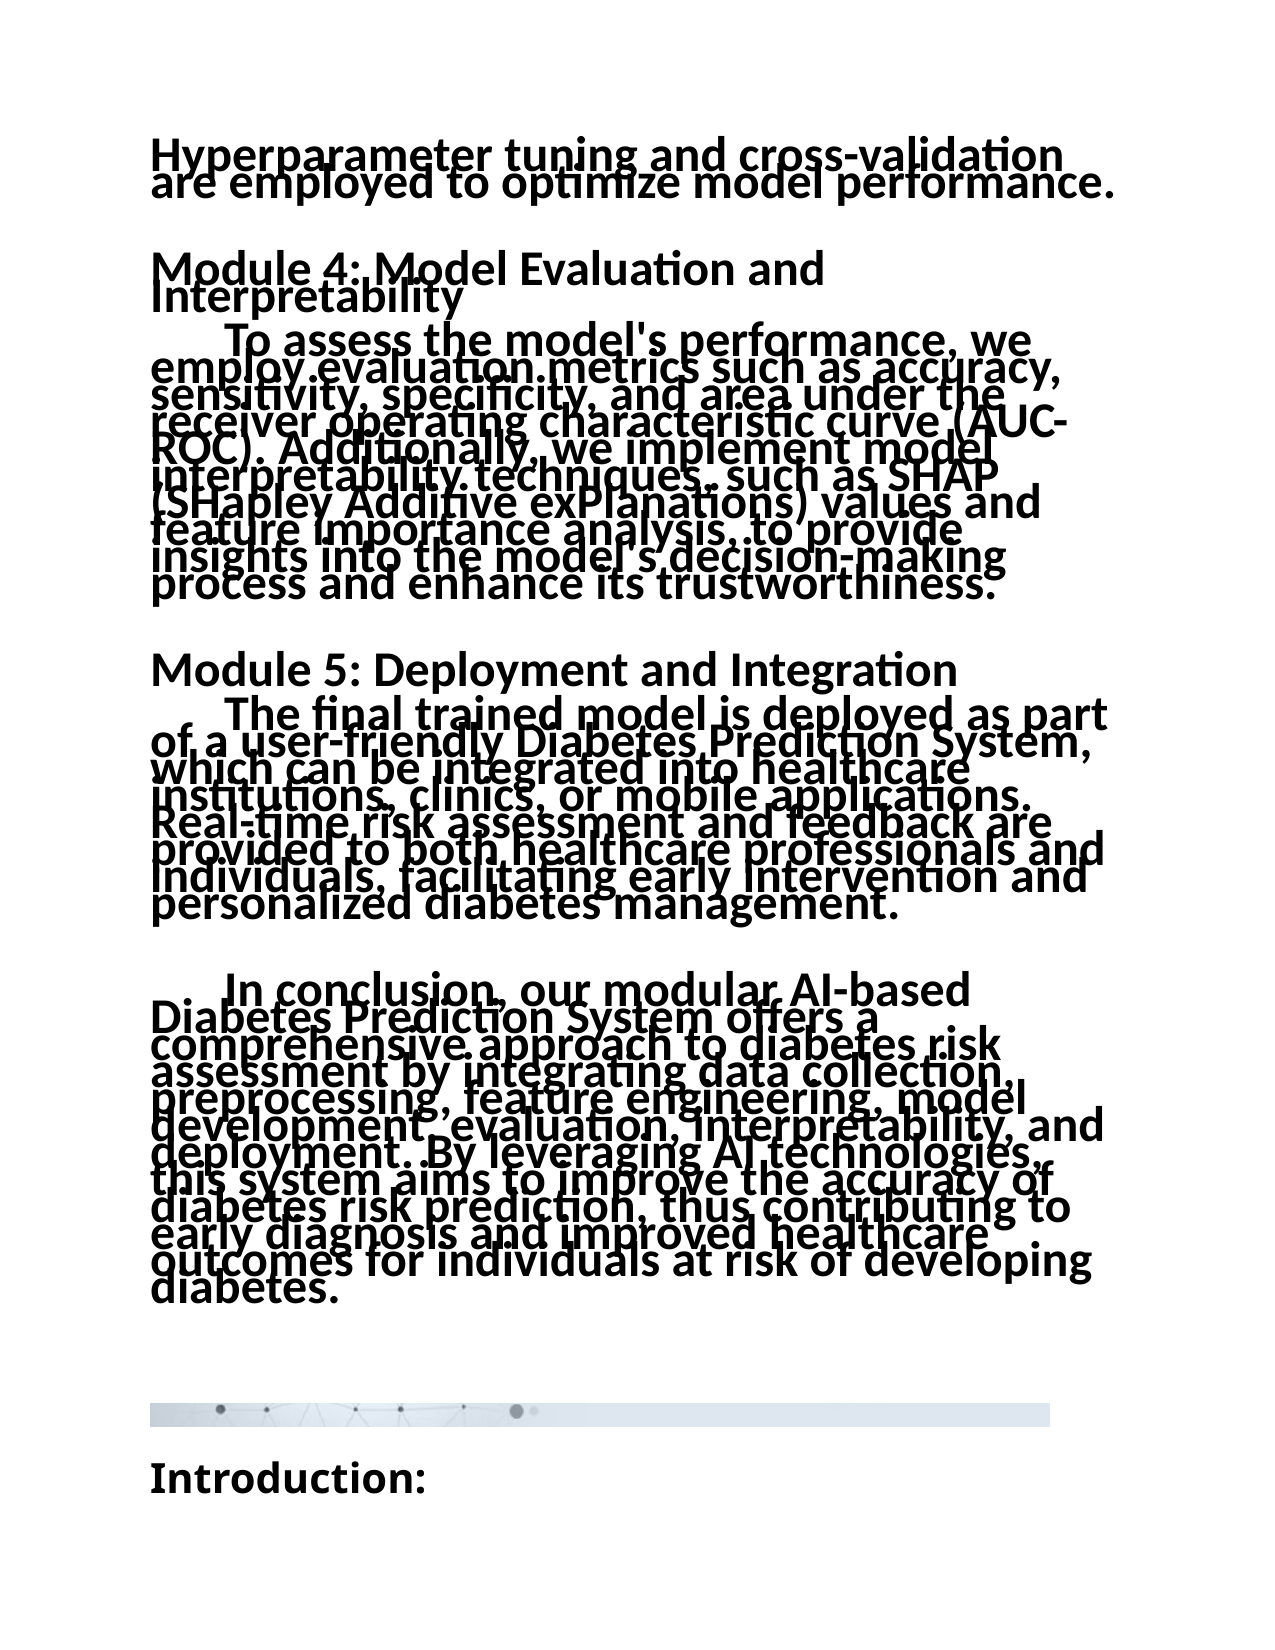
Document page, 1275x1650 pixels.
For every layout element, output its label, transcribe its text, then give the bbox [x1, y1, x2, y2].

text Module 4: Model Evaluation and Interpretability [150, 264, 1125, 318]
text Module 5: Deployment and Integration [507, 665, 815, 692]
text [150, 150, 1125, 204]
text Introduction: [150, 1474, 1125, 1499]
text The final trained model is deployed as part of a user-friendly Diabetes Prediction System, which can be integrated into healthcare institutions, clinics, or mobile applications. Real-time risk assessment and feedback are provided to both healthcare professionals and individuals, facilitating early intervention and personalized diabetes management. [150, 709, 1125, 924]
text Module 5: Deployment and Integration [818, 665, 1125, 692]
text To assess the model's performance, we employ evaluation metrics such as accuracy, sensitivity, specificity, and area under the receiver operating characteristic curve (AUC-ROC). Additionally, we implement model interpretability techniques, such as SHAP (SHapley Additive exPlanations) values and feature importance analysis, to provide insights into the model's decision-making process and enhance its trustworthiness. [150, 335, 1125, 605]
text In conclusion, our modular AI-based Diabetes Prediction System offers a comprehensive approach to diabetes risk assessment by integrating data collection, preprocessing, feature engineering, model development, evaluation, interpretability, and deployment. By leveraging AI technologies, this system aims to improve the accuracy of diabetes risk prediction, thus contributing to early diagnosis and improved healthcare outcomes for individuals at risk of developing diabetes. [150, 985, 1125, 1308]
text Module 5: Deployment and Integration [150, 665, 432, 692]
